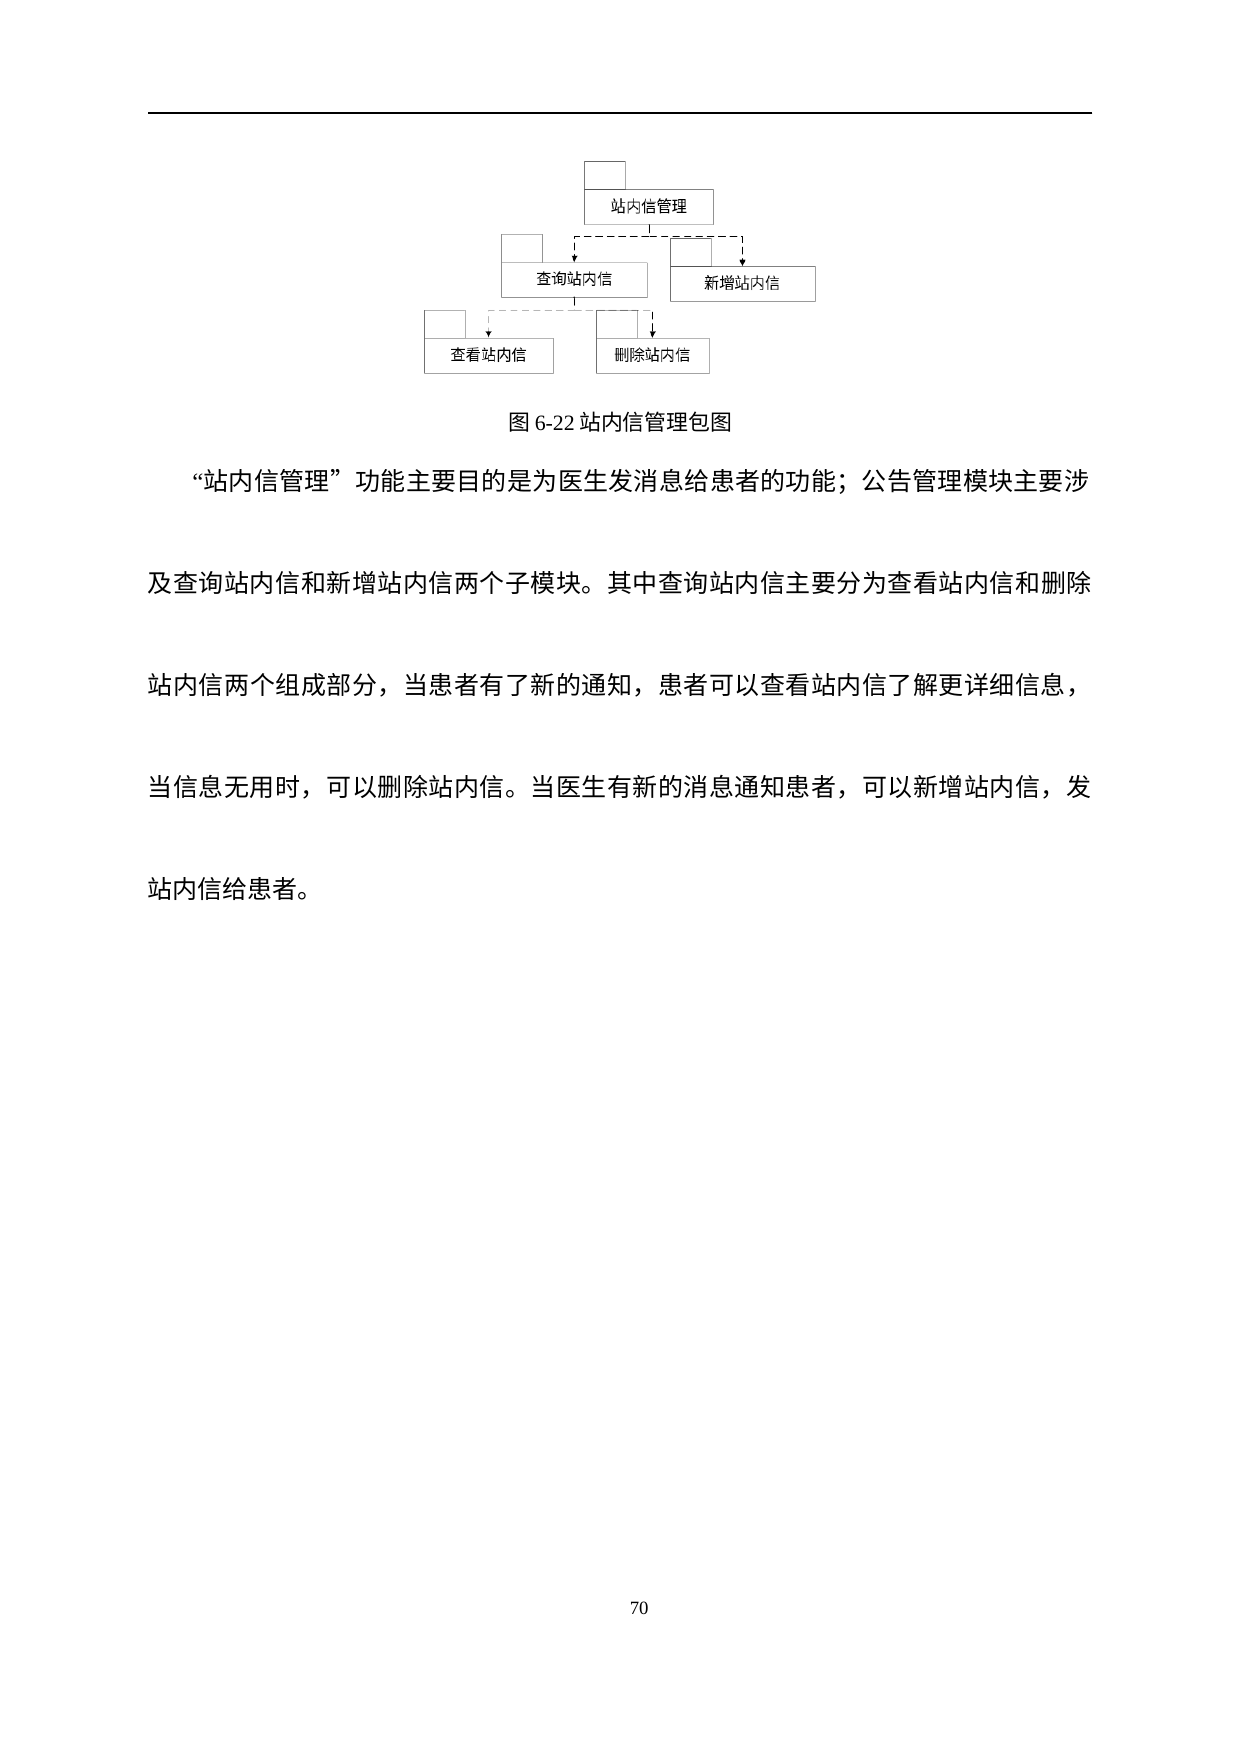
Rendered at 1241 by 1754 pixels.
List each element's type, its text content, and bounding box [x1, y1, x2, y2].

text 图6-22站内信管理包图 [148, 404, 1092, 438]
text “站内信管理”功能主要目的是为医生发消息给患者的功能；公告管理模块主要涉及查询站内信和新增站内信两个子模块。其中查询站内信主要分为查看站内信和删除站内信两个组成部分，当患者有了新的通知，患者可以查看站内信了解更详细信息，当信息无用时，可以删除站内信。当医生有新的消息通知患者，可以新增站内信，发站内信给患者。 [148, 446, 1092, 921]
